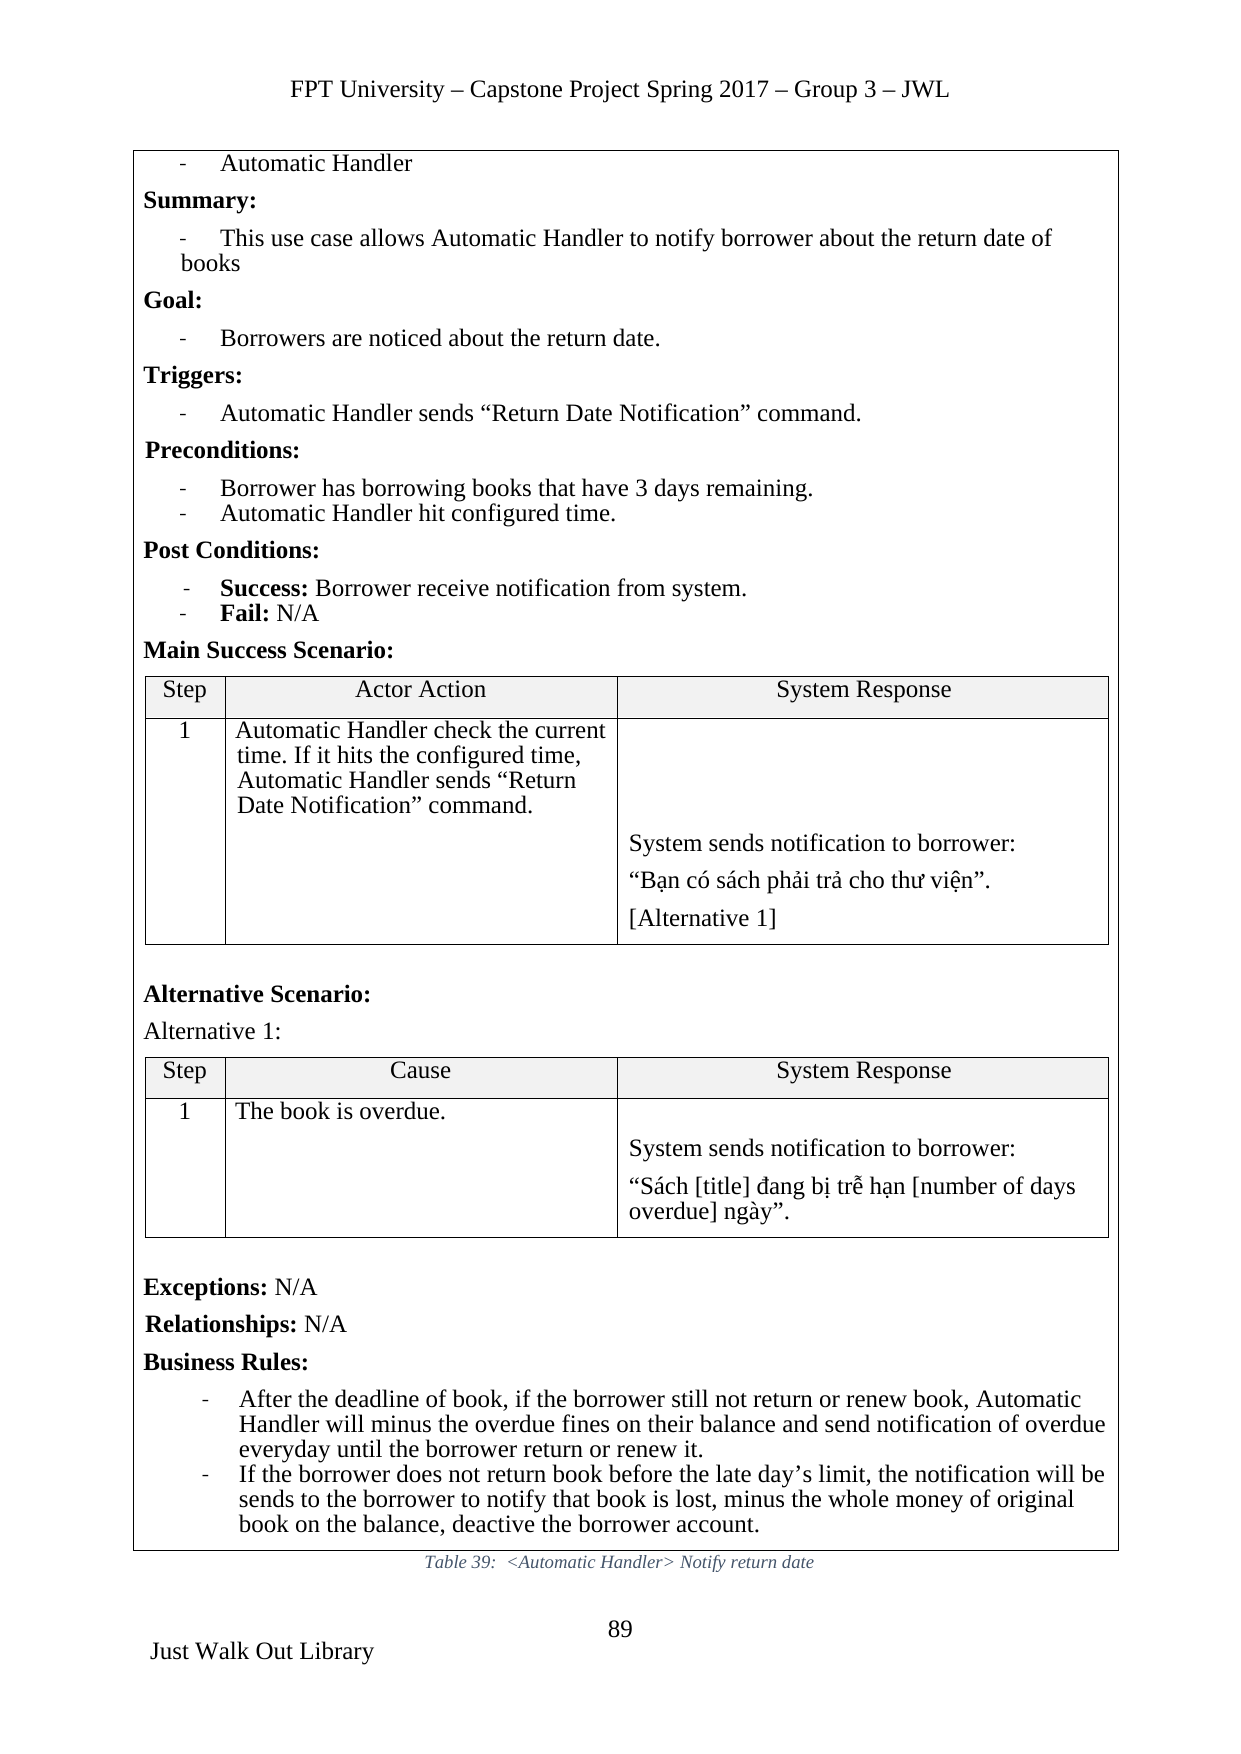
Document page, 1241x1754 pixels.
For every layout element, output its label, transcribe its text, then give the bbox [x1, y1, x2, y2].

text Table 39: <Automatic Handler> Notify return date [150, 1551, 1090, 1573]
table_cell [134, 151, 1118, 1550]
